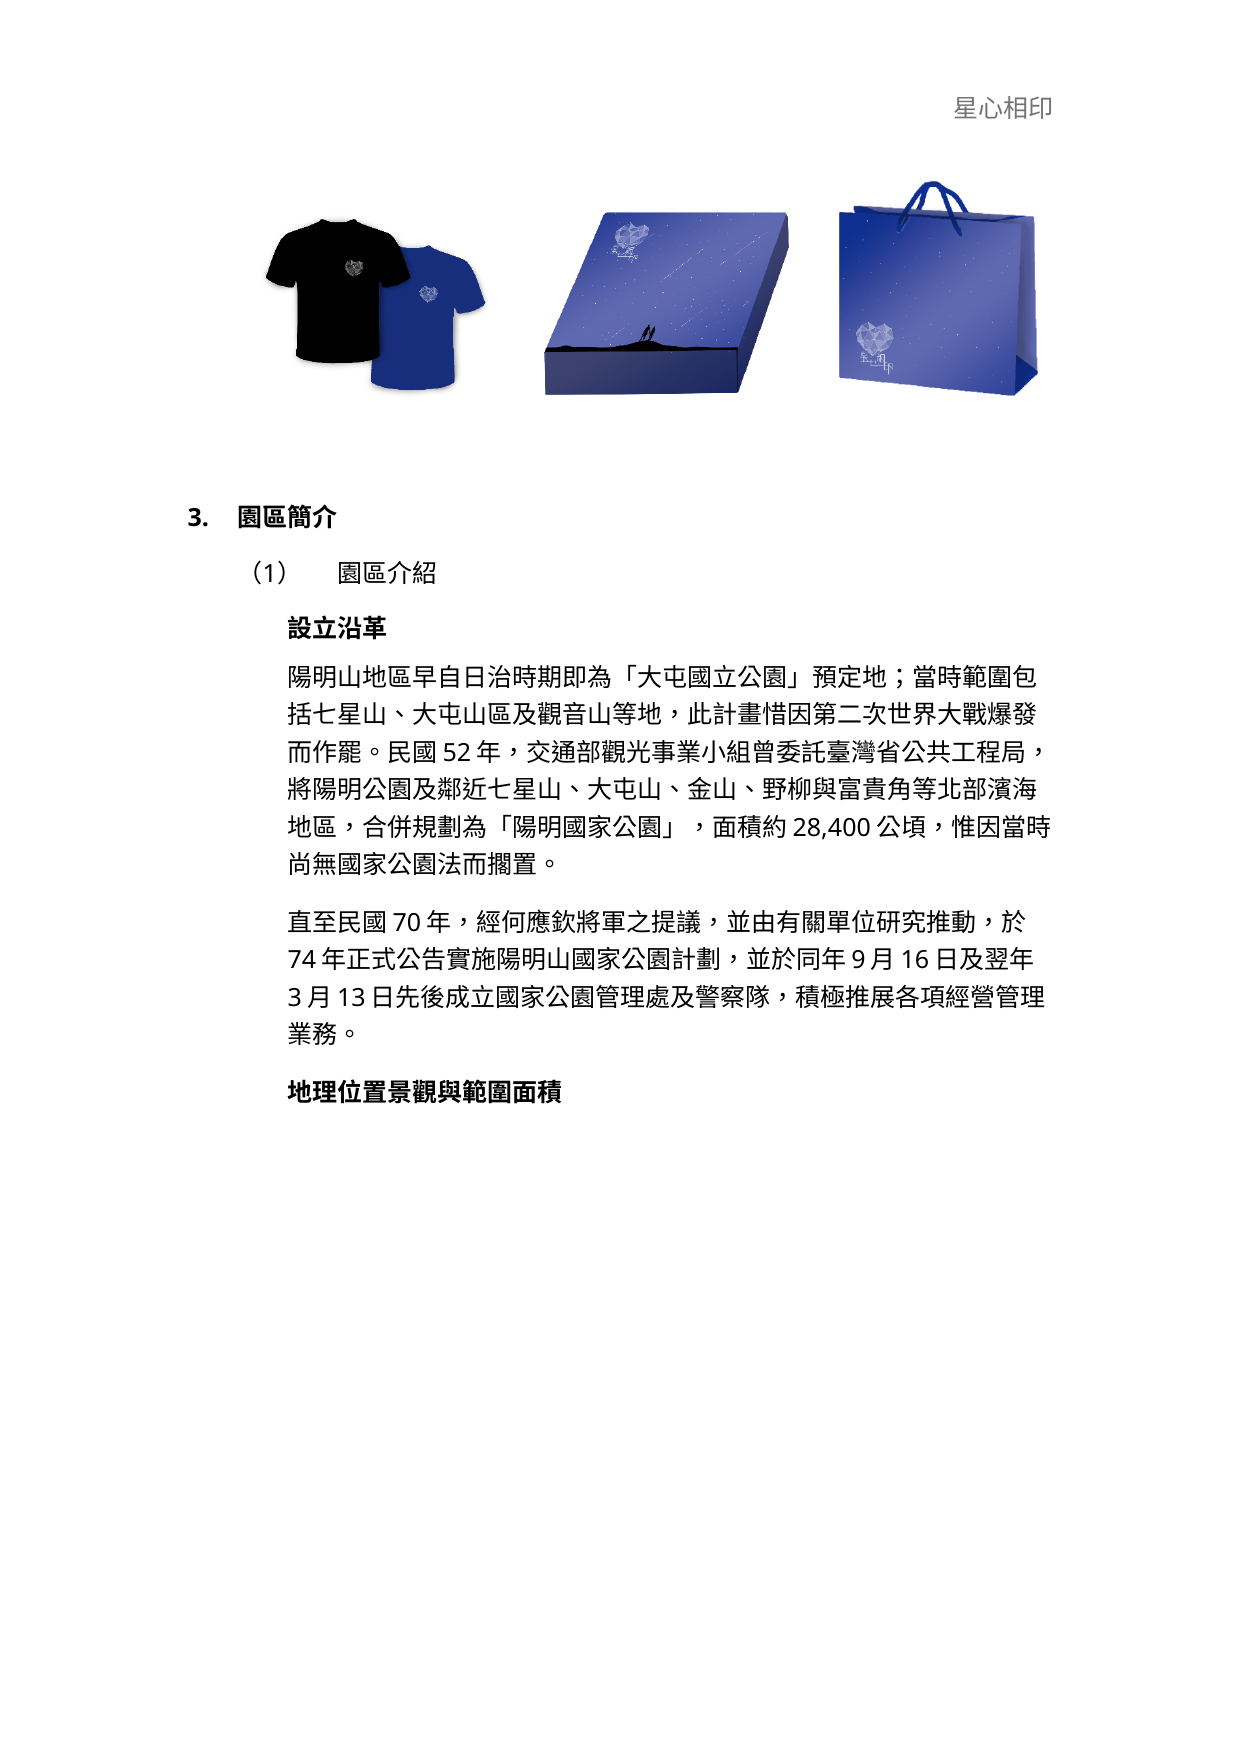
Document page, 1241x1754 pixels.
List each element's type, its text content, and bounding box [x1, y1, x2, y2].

list 地理位置景觀與範圍面積 [287, 1072, 1053, 1109]
list 直至民國70年，經何應欽將軍之提議，並由有關單位研究推動，於74年正式公告實施陽明山國家公園計劃，並於同年9月16日及翌年3月13日先後成立國家公園管理處及警察隊，積極推展各項經營管理業務。 [287, 902, 1053, 1052]
list 設立沿革 [287, 608, 1053, 646]
list 園區簡介 [187, 497, 1053, 534]
picture [237, 164, 1051, 407]
list 陽明山地區早自日治時期即為「大屯國立公園」預定地；當時範圍包括七星山、大屯山區及觀音山等地，此計畫惜因第二次世界大戰爆發而作罷。民國52年，交通部觀光事業小組曾委託臺灣省公共工程局，將陽明公園及鄰近七星山、大屯山、金山、野柳與富貴角等北部濱海地區，合併規劃為「陽明國家公園」，面積約28,400公頃，惟因當時尚無國家公園法而擱置。 [287, 656, 1053, 881]
list 園區介紹 [237, 552, 1053, 590]
